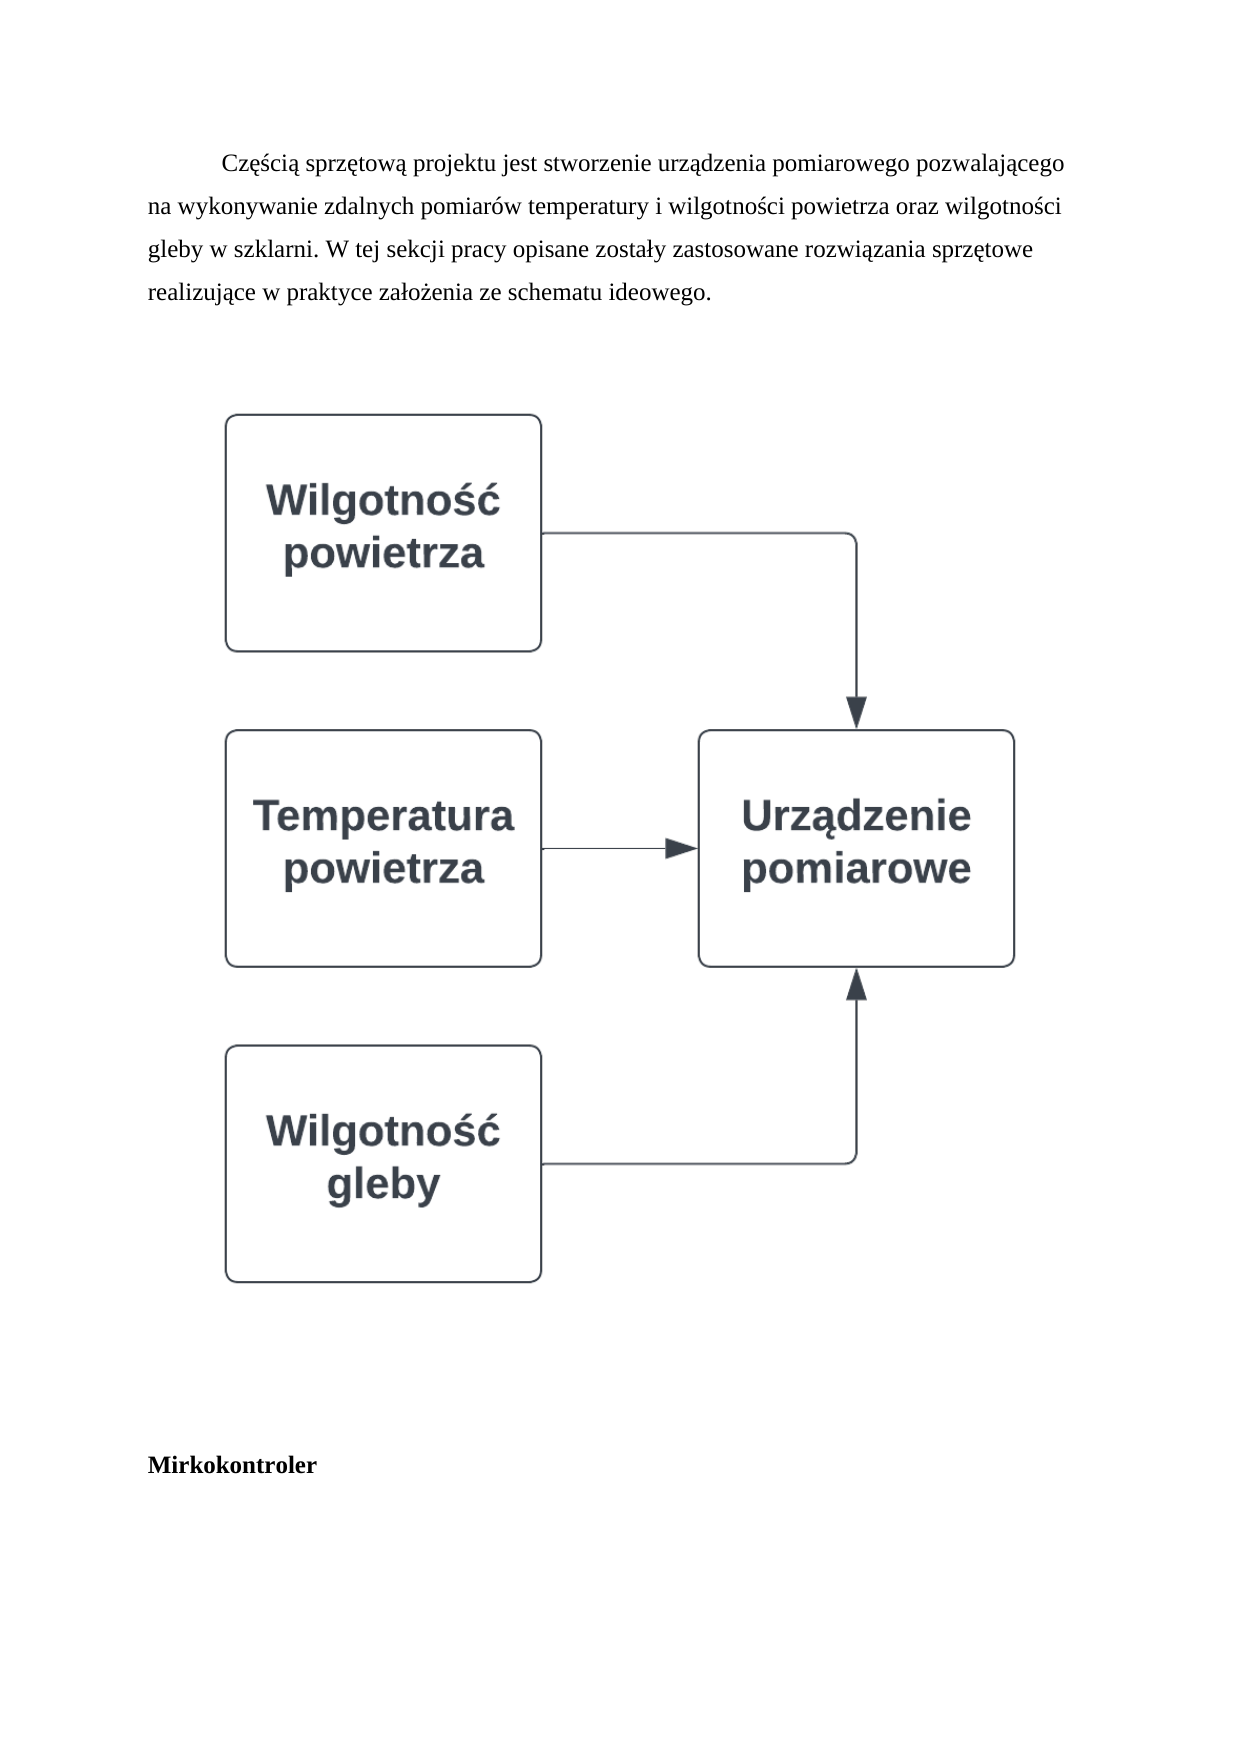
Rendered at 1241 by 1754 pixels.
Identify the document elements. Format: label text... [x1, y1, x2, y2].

text Częścią sprzętową projektu jest stworzenie urządzenia pomiarowego pozwalającego na wykonywanie zdalnych pomiarów temperatury i wilgotności powietrza oraz wilgotności gleby w szklarni. W tej sekcji pracy opisane zostały zastosowane rozwiązania sprzętowe realizujące w praktyce założenia ze schematu ideowego. [148, 148, 1093, 306]
text Mirkokontroler [148, 1451, 1093, 1479]
picture [147, 336, 1093, 1361]
